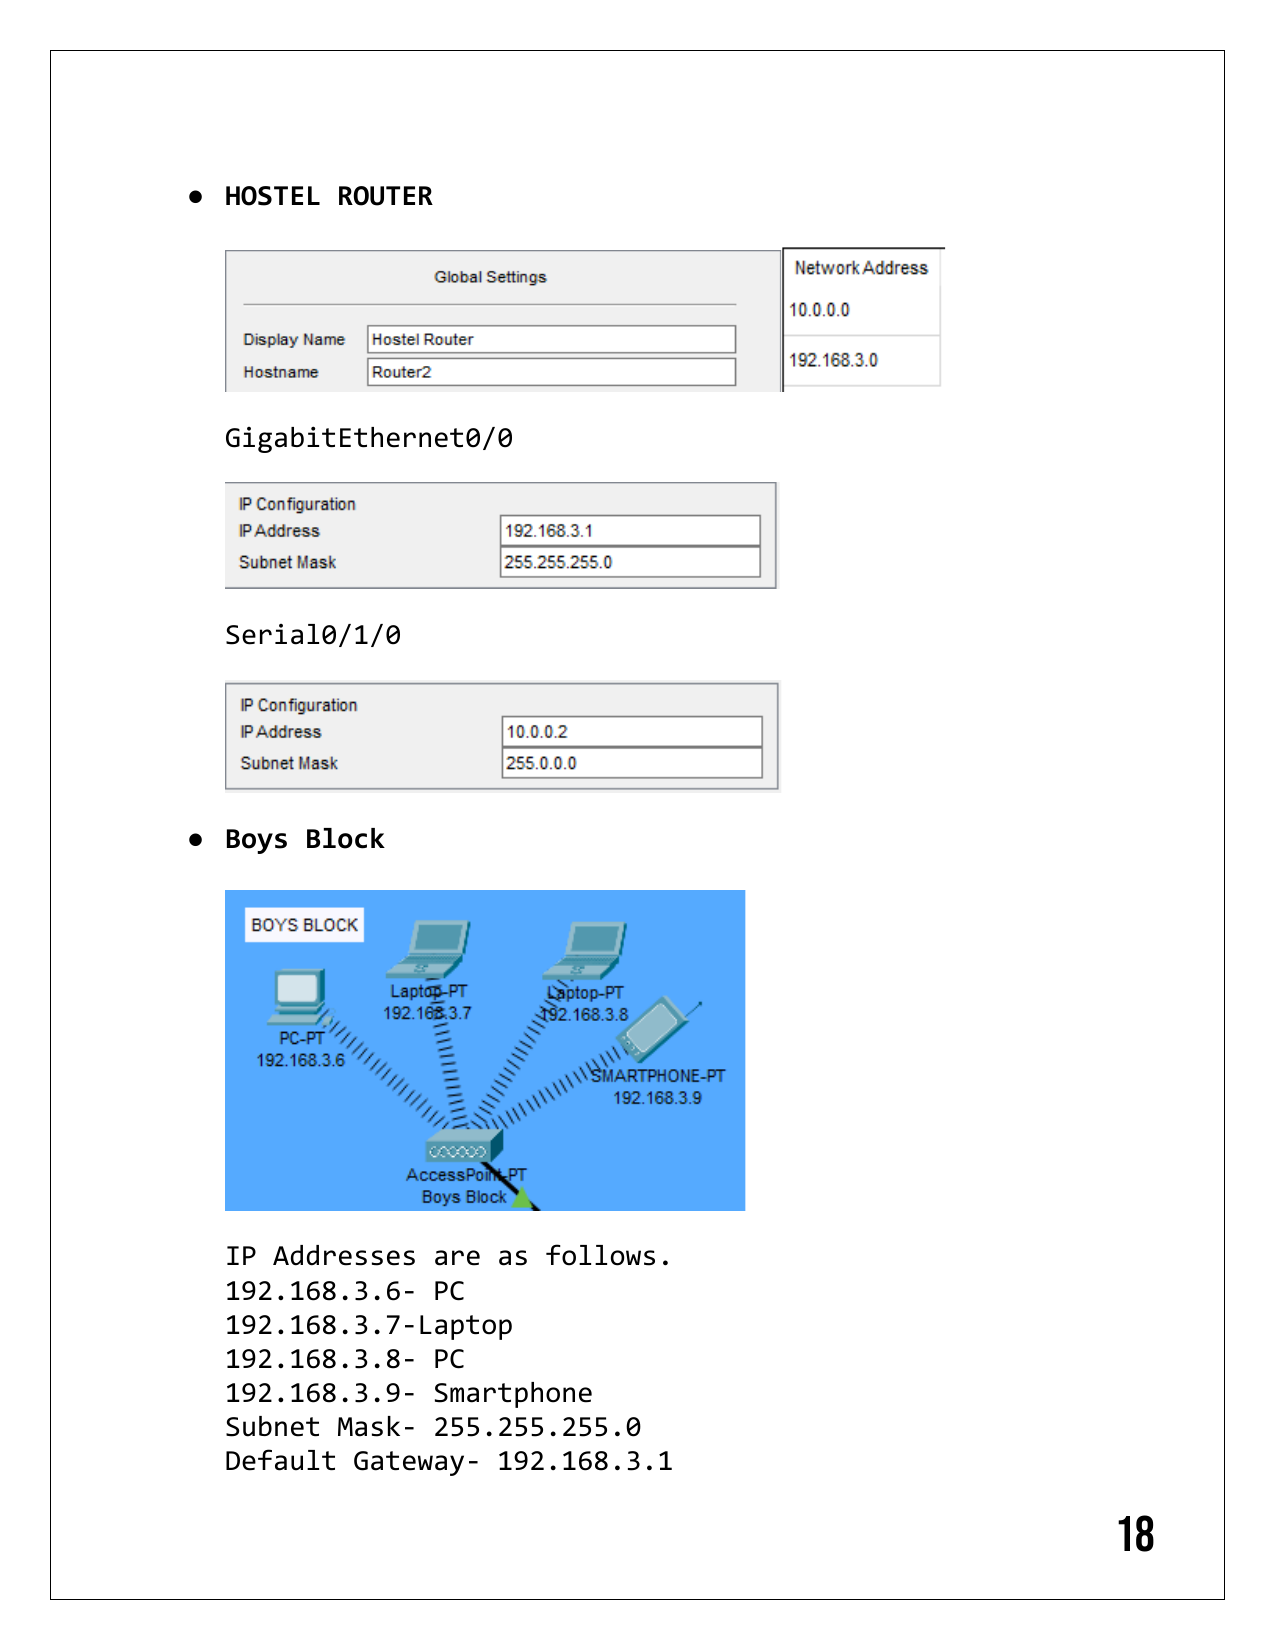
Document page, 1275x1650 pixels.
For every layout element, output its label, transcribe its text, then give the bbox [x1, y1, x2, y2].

text 192.168.3.9- Smartphone [225, 1376, 1125, 1410]
text 192.168.3.7-Laptop [225, 1307, 1125, 1342]
text 192.168.3.8- PC [225, 1342, 1125, 1376]
picture [225, 680, 782, 793]
picture [225, 482, 780, 589]
text 192.168.3.6- PC [225, 1273, 1125, 1307]
text IP Addresses are as follows. [225, 1239, 1125, 1273]
list Boys Block [187, 822, 1125, 856]
text Serial0/1/0 [225, 617, 1125, 652]
picture [225, 247, 946, 392]
picture [225, 890, 746, 1211]
text GigabitEthernet0/0 [225, 420, 1125, 482]
list HOSTEL ROUTER [187, 179, 1125, 213]
text Default Gateway- 192.168.3.1 [225, 1444, 1125, 1478]
text Subnet Mask- 255.255.255.0 [225, 1410, 1125, 1444]
